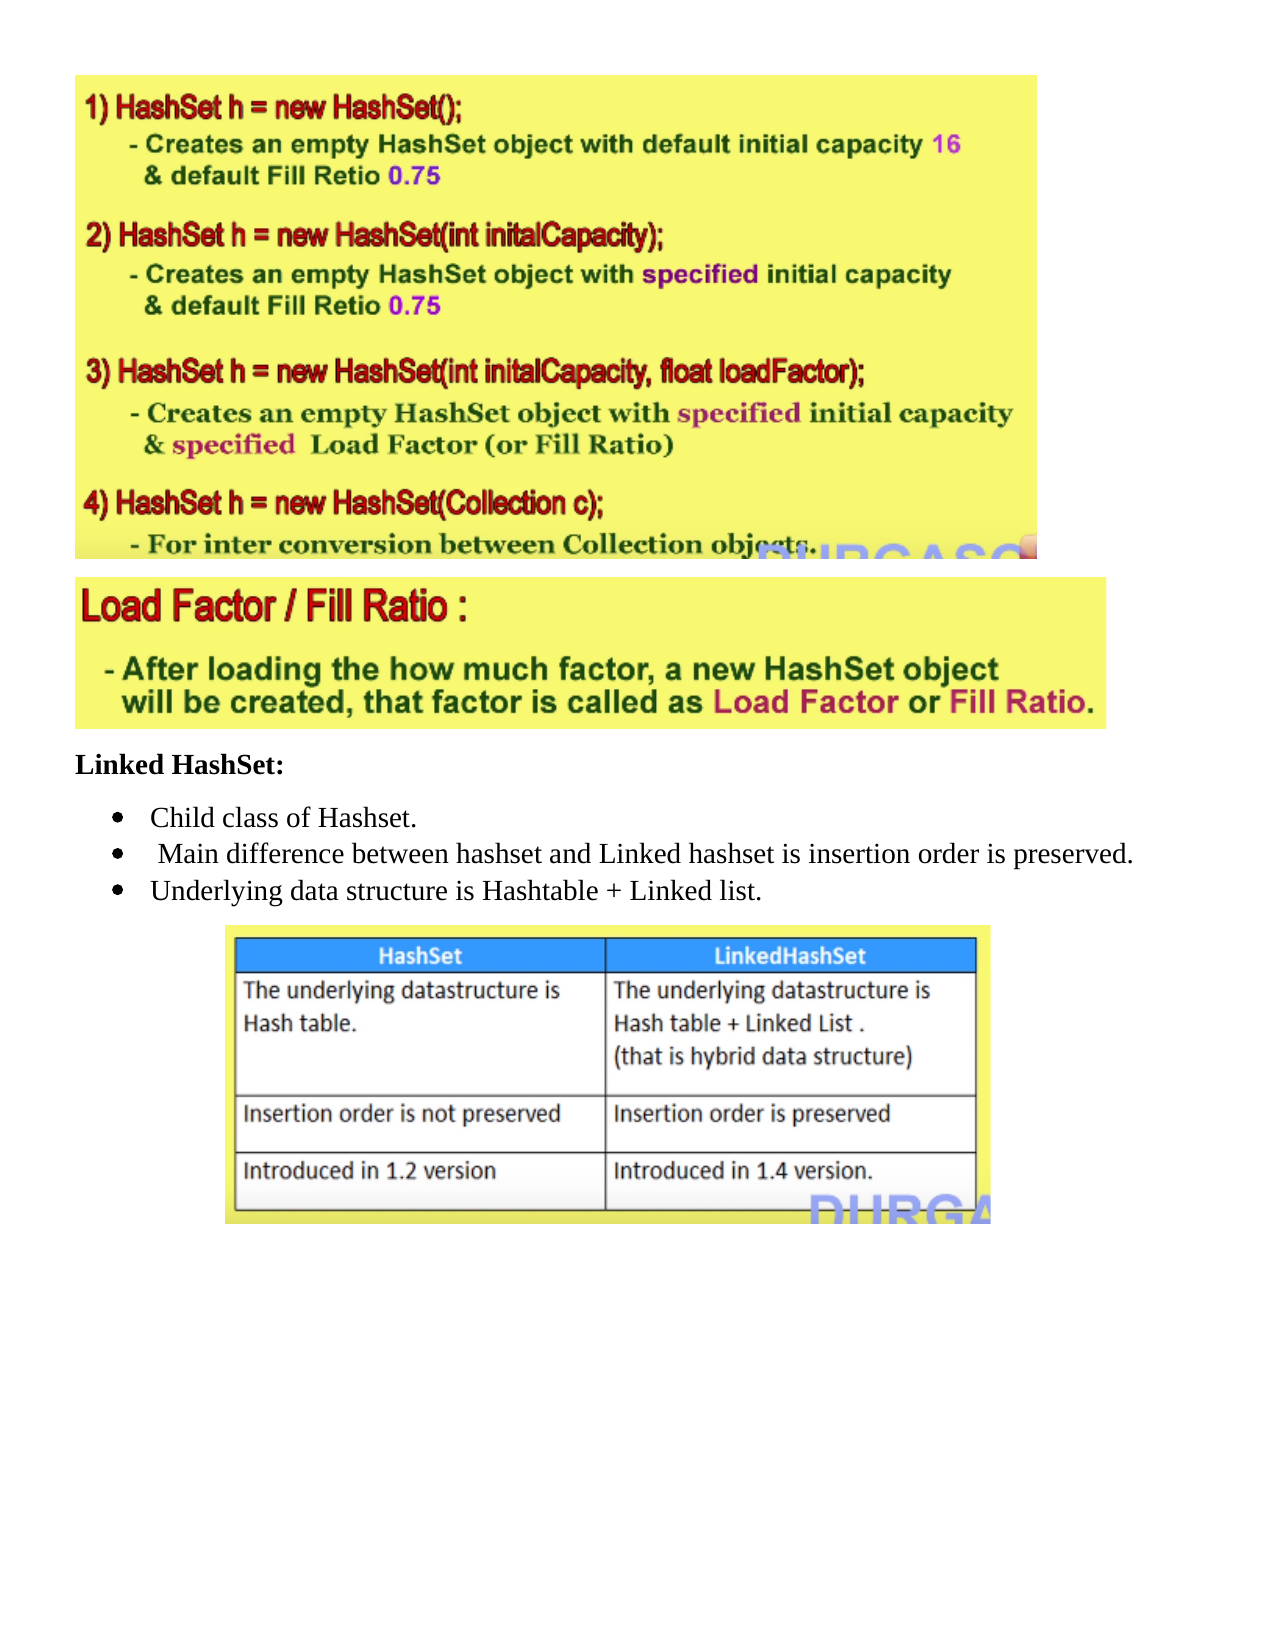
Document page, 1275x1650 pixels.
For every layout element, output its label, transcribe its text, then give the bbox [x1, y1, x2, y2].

list Child class of Hashset. [112, 800, 1200, 834]
picture [75, 75, 1037, 559]
picture [225, 925, 991, 1224]
picture [75, 577, 1107, 729]
list Underlying data structure is Hashtable + Linked list. [112, 873, 1200, 906]
list Main difference between hashset and Linked hashset is insertion order is preserved. [112, 836, 1200, 870]
text Linked HashSet: [75, 747, 1200, 781]
